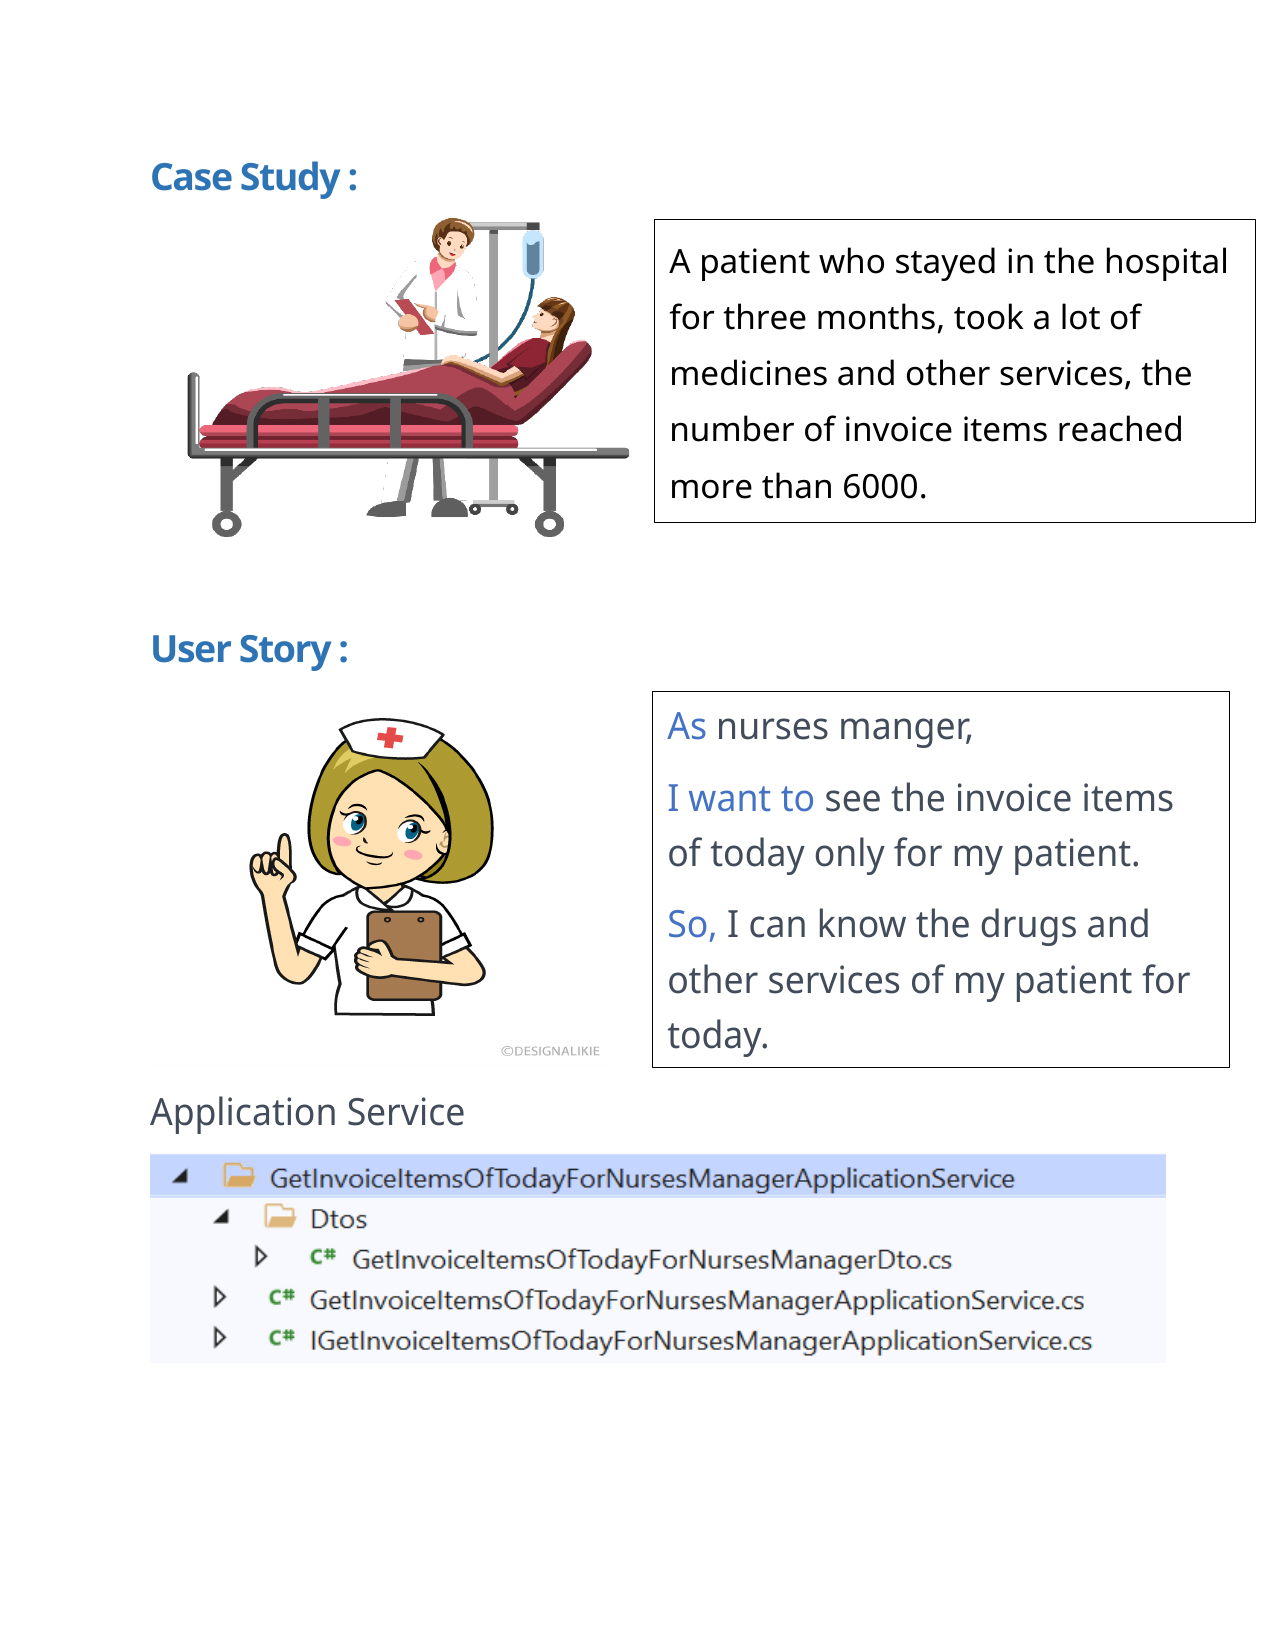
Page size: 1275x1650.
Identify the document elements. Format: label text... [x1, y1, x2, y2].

picture [187, 218, 630, 537]
text Application Service [150, 1085, 1125, 1136]
text Case Study : [150, 150, 1125, 201]
text User Story : [150, 622, 1125, 673]
picture [150, 690, 615, 1068]
picture [150, 1153, 1166, 1363]
